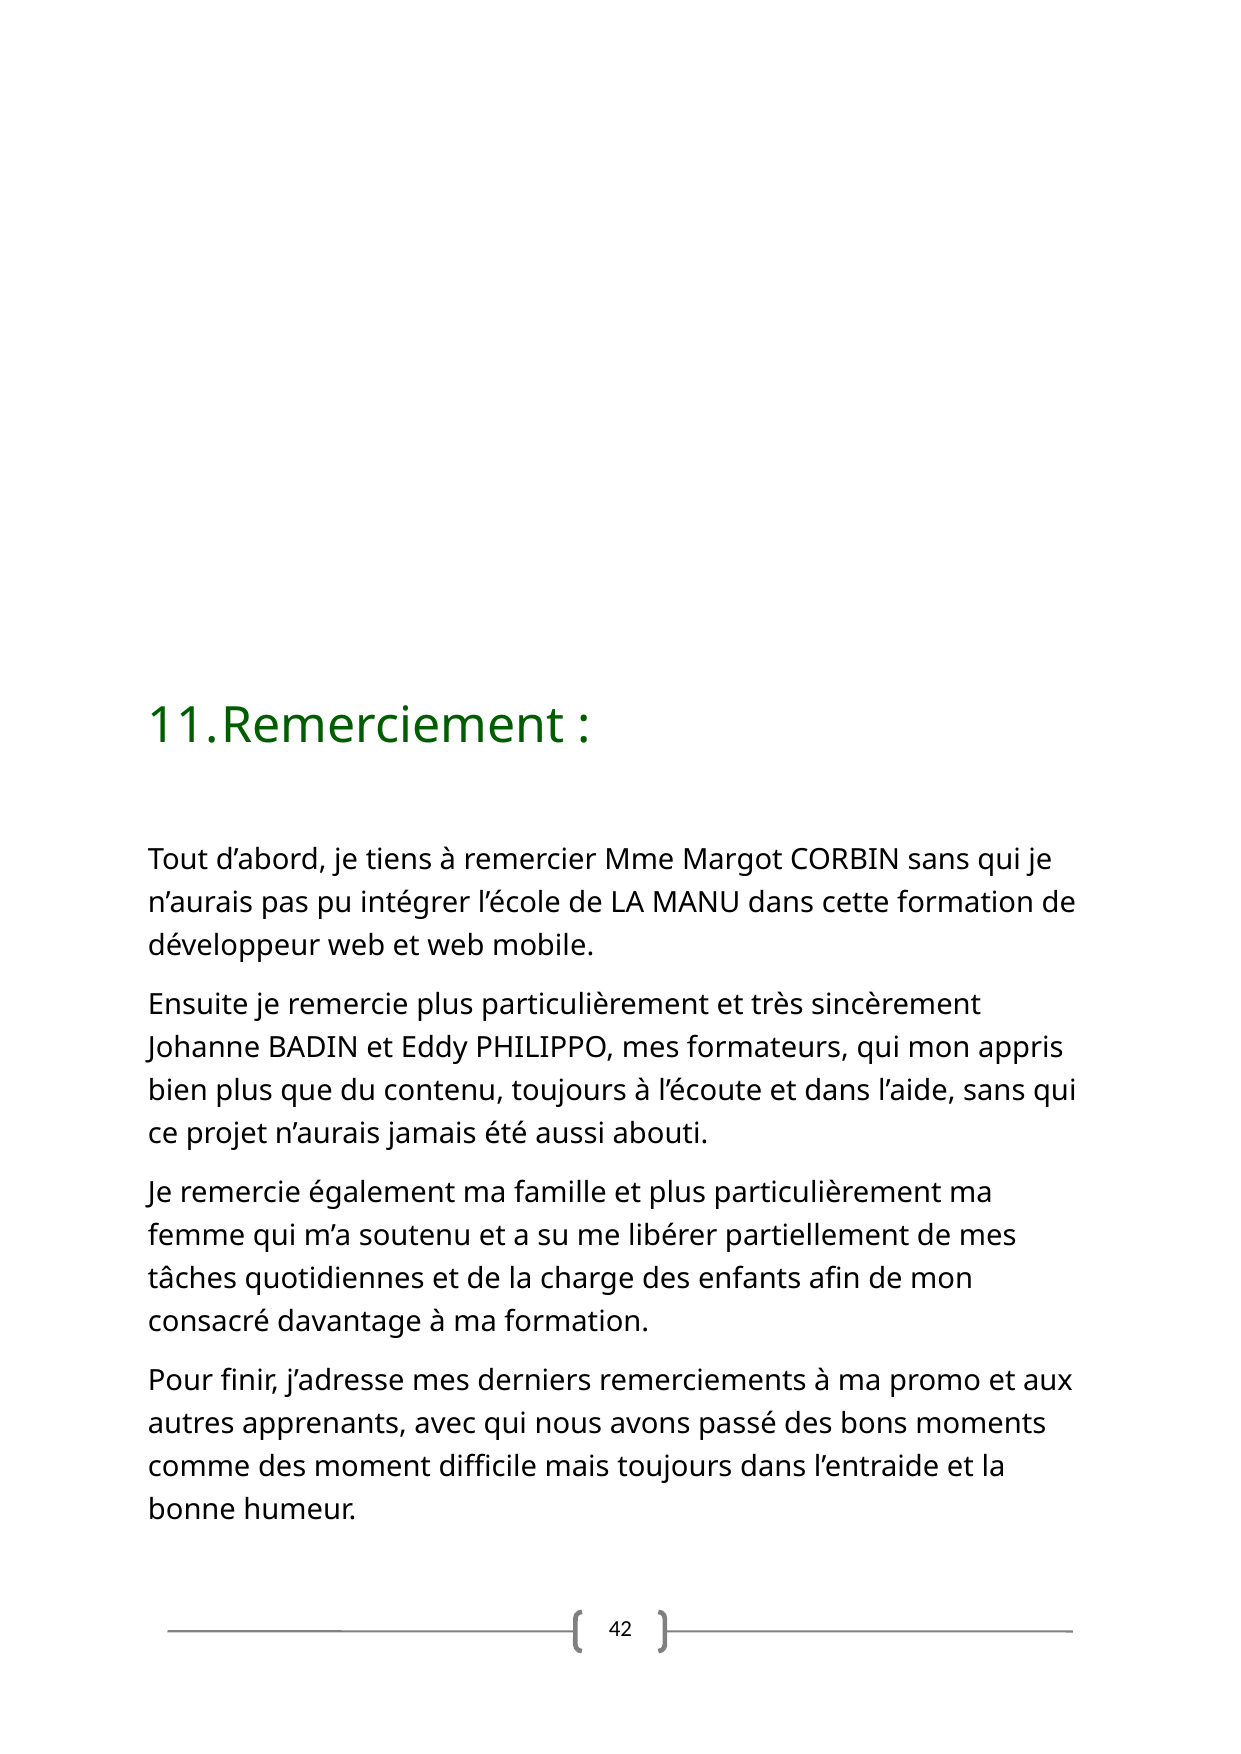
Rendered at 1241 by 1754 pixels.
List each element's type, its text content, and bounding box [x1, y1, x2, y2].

text Tout d’abord, je tiens à remercier Mme Margot CORBIN sans qui je n’aurais pas pu intégrer l’école de LA MANU dans cette formation de développeur web et web mobile. [148, 838, 1093, 964]
list Remerciement : [148, 689, 1093, 757]
text Je remercie également ma famille et plus particulièrement ma femme qui m’a soutenu et a su me libérer partiellement de mes tâches quotidiennes et de la charge des enfants afin de mon consacré davantage à ma formation. [148, 1172, 1093, 1340]
text Pour finir, j’adresse mes derniers remerciements à ma promo et aux autres apprenants, avec qui nous avons passé des bons moments comme des moment difficile mais toujours dans l’entraide et la bonne humeur. [148, 1359, 1093, 1528]
text Ensuite je remercie plus particulièrement et très sincèrement Johanne BADIN et Eddy PHILIPPO, mes formateurs, qui mon appris bien plus que du contenu, toujours à l’écoute et dans l’aide, sans qui ce projet n’aurais jamais été aussi abouti. [148, 984, 1093, 1152]
